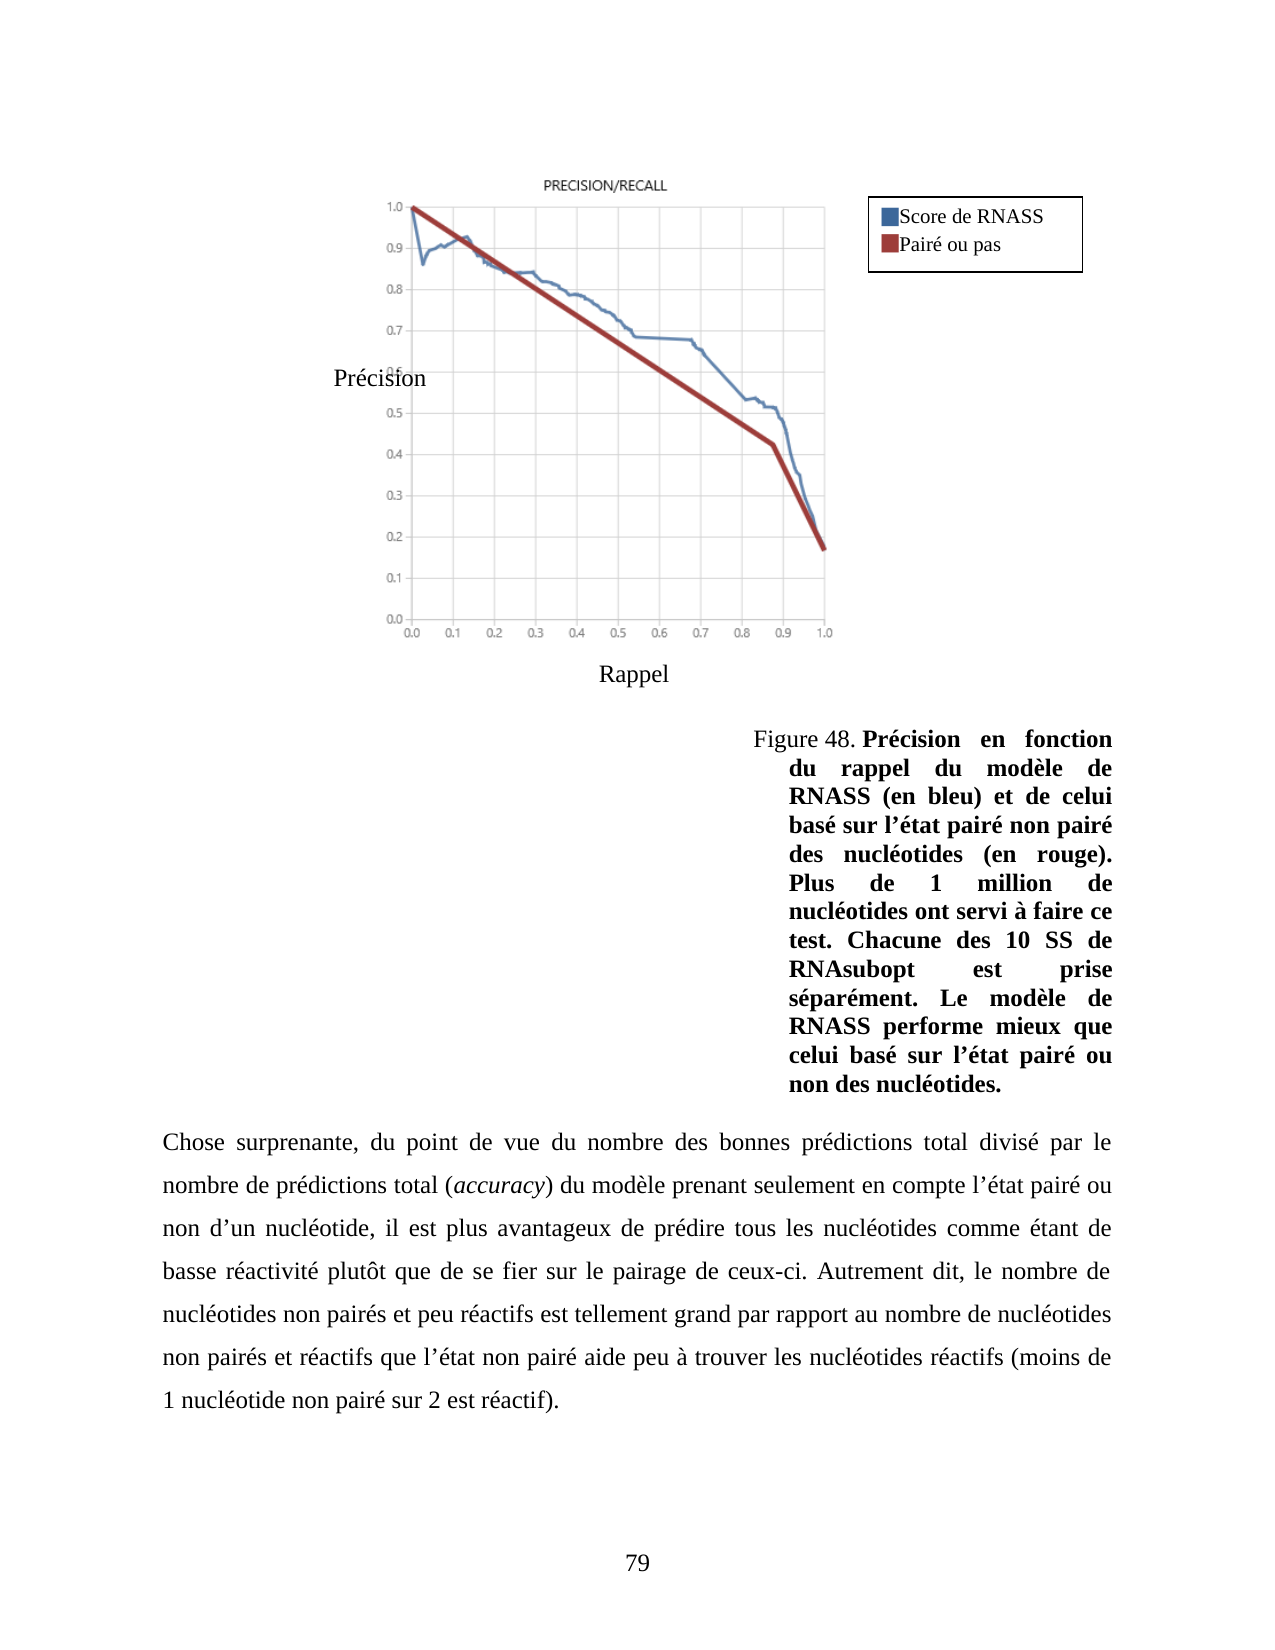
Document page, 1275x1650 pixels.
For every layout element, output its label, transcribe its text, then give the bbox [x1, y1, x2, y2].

picture [869, 198, 963, 271]
text Chose surprenante, du point de vue du nombre des bonnes prédictions total divisé par le nombre de prédictions total (accuracy) du modèle prenant seulement en compte l’état pairé ou non d’un nucléotide, il est plus avantageux de prédire tous les nucléotides comme étant de basse réactivité plutôt que de se fier sur le pairage de ceux-ci. Autrement dit, le nombre de nucléotides non pairés et peu réactifs est tellement grand par rapport au nombre de nucléotides non pairés et réactifs que l’état non pairé aide peu à trouver les nucléotides réactifs (moins de 1 nucléotide non pairé sur 2 est réactif). [162, 1127, 1113, 1414]
picture [312, 162, 963, 697]
text Précision en fonction du rappel du modèle de RNASS (en bleu) et de celui basé sur l’état pairé non pairé des nucléotides (en rouge). Plus de 1 million de nucléotides ont servi à faire ce test. Chacune des 10 SS de RNAsubopt est prise séparément. Le modèle de RNASS performe mieux que celui basé sur l’état pairé ou non des nucléotides. [753, 724, 1113, 1098]
